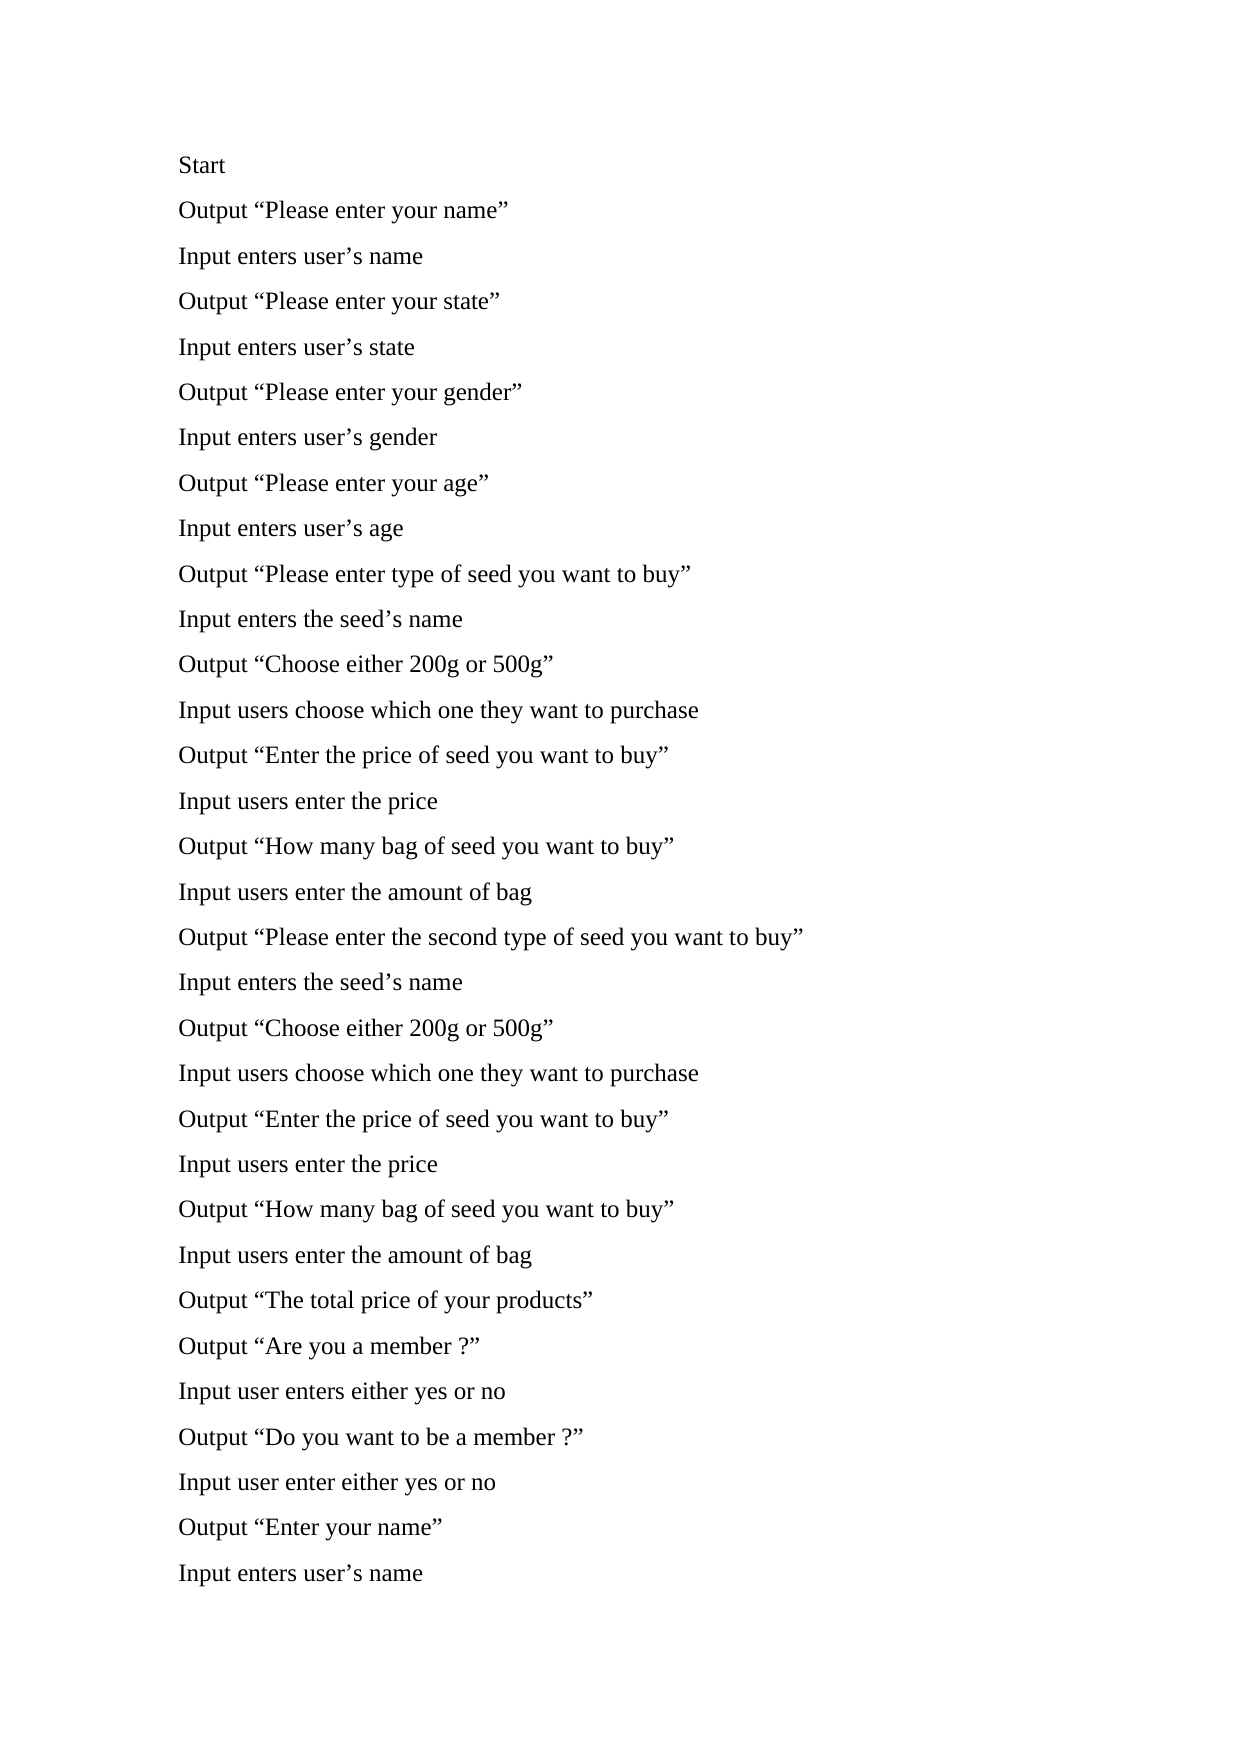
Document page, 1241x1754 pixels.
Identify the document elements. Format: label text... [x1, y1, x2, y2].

text Start [178, 150, 1090, 179]
text Input enters user’s state [178, 332, 1090, 360]
text Output “Please enter your age” [178, 468, 1090, 497]
text Input enters user’s name [178, 241, 1090, 269]
text Input user enter either yes or no [178, 1467, 1090, 1496]
text Output “How many bag of seed you want to buy” [178, 831, 1090, 860]
text Output “Please enter your gender” [178, 377, 1090, 406]
text Output “Enter your name” [178, 1512, 1090, 1541]
text Output “The total price of your products” [178, 1285, 1090, 1314]
text Output “Enter the price of seed you want to buy” [178, 740, 1090, 769]
text Output “How many bag of seed you want to buy” [178, 1194, 1090, 1223]
text Input enters user’s age [178, 513, 1090, 542]
text Output “Choose either 200g or 500g” [178, 1013, 1090, 1042]
text Input enters the seed’s name [178, 967, 1090, 996]
text Input enters the seed’s name [178, 604, 1090, 633]
text Input users choose which one they want to purchase [178, 1058, 1090, 1087]
text Input users choose which one they want to purchase [178, 695, 1090, 724]
text Input enters user’s name [178, 1558, 1090, 1587]
text Input users enter the price [178, 786, 1090, 814]
text Input users enter the price [178, 1149, 1090, 1178]
text Output “Are you a member ?” [178, 1331, 1090, 1359]
text Output “Enter the price of seed you want to buy” [178, 1104, 1090, 1132]
text Input enters user’s gender [178, 422, 1090, 451]
text Output “Choose either 200g or 500g” [178, 649, 1090, 678]
text Output “Please enter your name” [178, 195, 1090, 224]
text Output “Do you want to be a member ?” [178, 1422, 1090, 1450]
text Output “Please enter type of seed you want to buy” [178, 559, 1090, 587]
text Input user enters either yes or no [178, 1376, 1090, 1405]
text Output “Please enter the second type of seed you want to buy” [178, 922, 1090, 951]
text Input users enter the amount of bag [178, 1240, 1090, 1269]
text Output “Please enter your state” [178, 286, 1090, 315]
text Input users enter the amount of bag [178, 877, 1090, 905]
